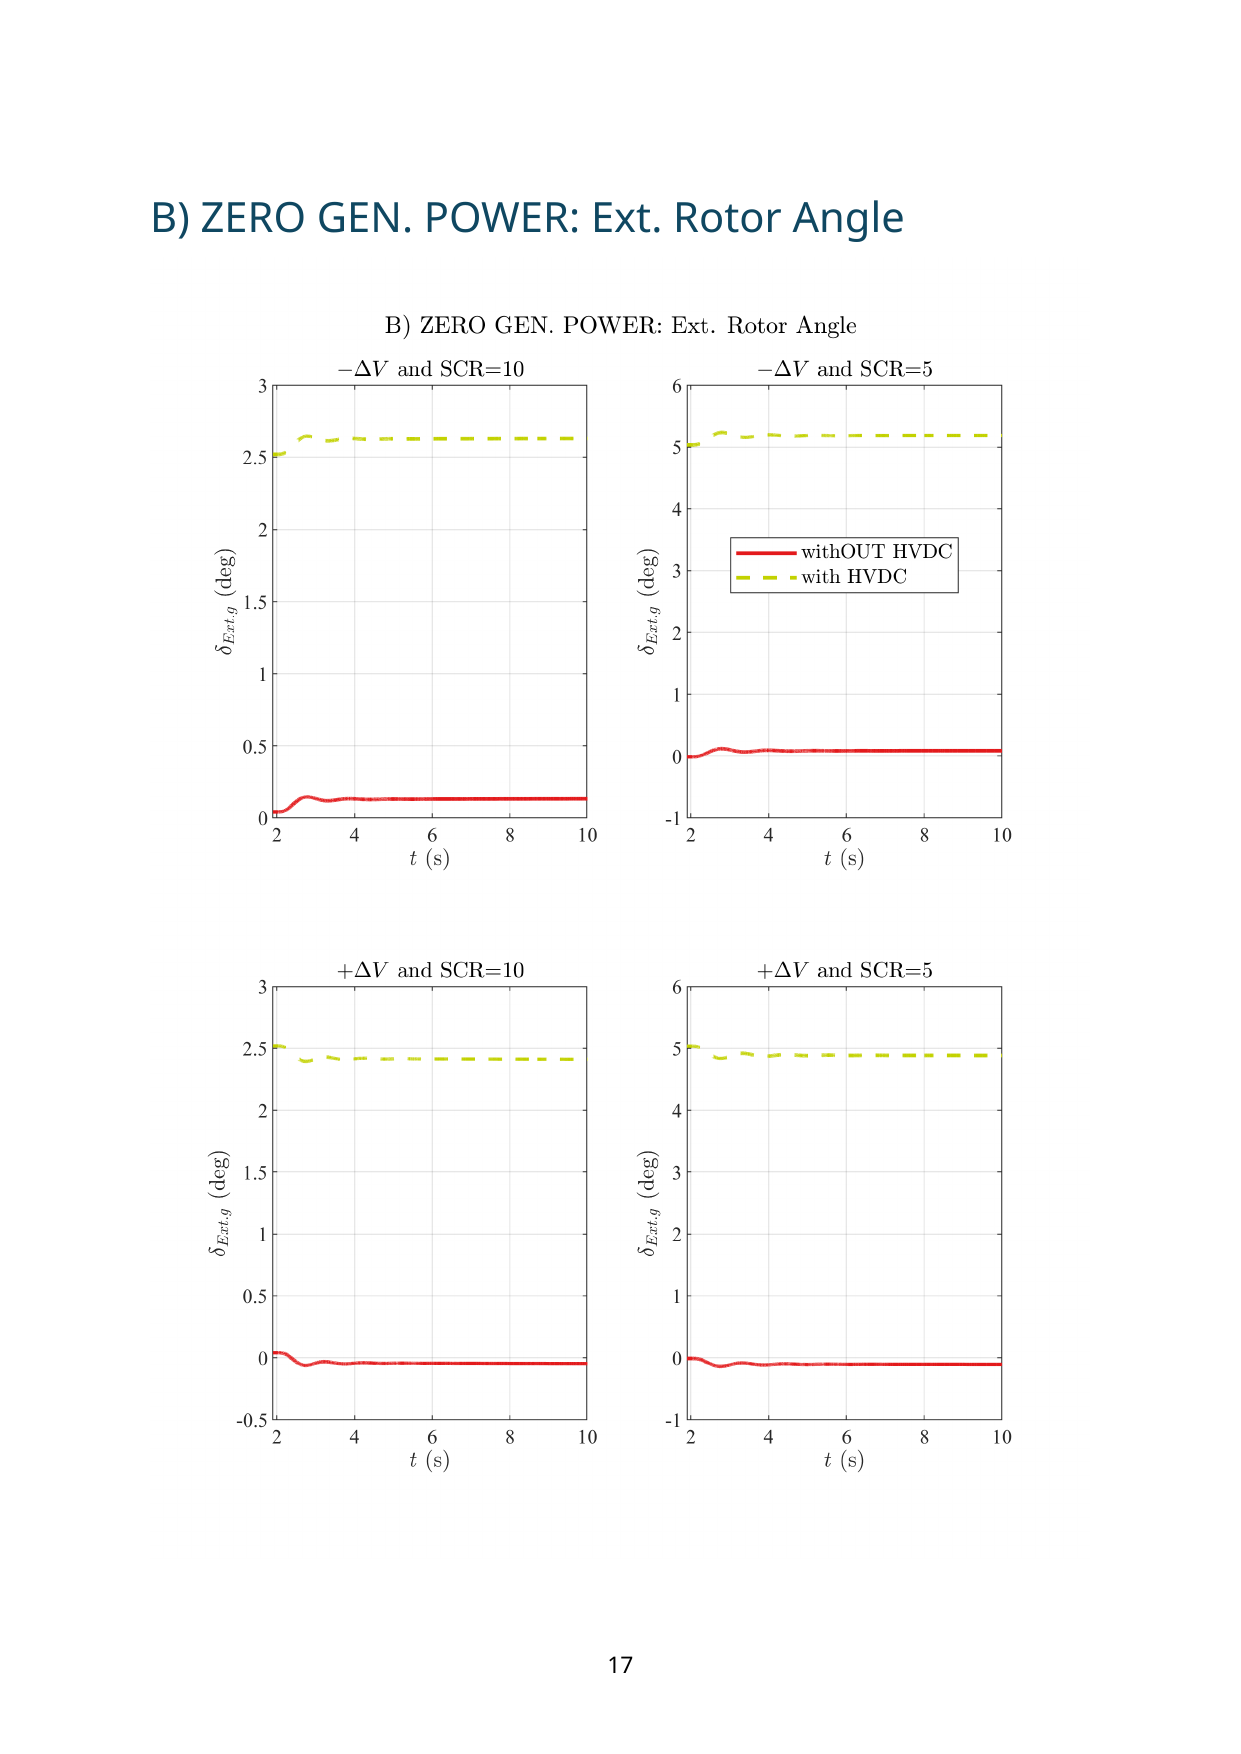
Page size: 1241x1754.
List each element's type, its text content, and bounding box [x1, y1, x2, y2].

picture [150, 257, 1091, 1559]
subtitle B) ZERO GEN. POWER: Ext. Rotor Angle [150, 187, 1090, 244]
